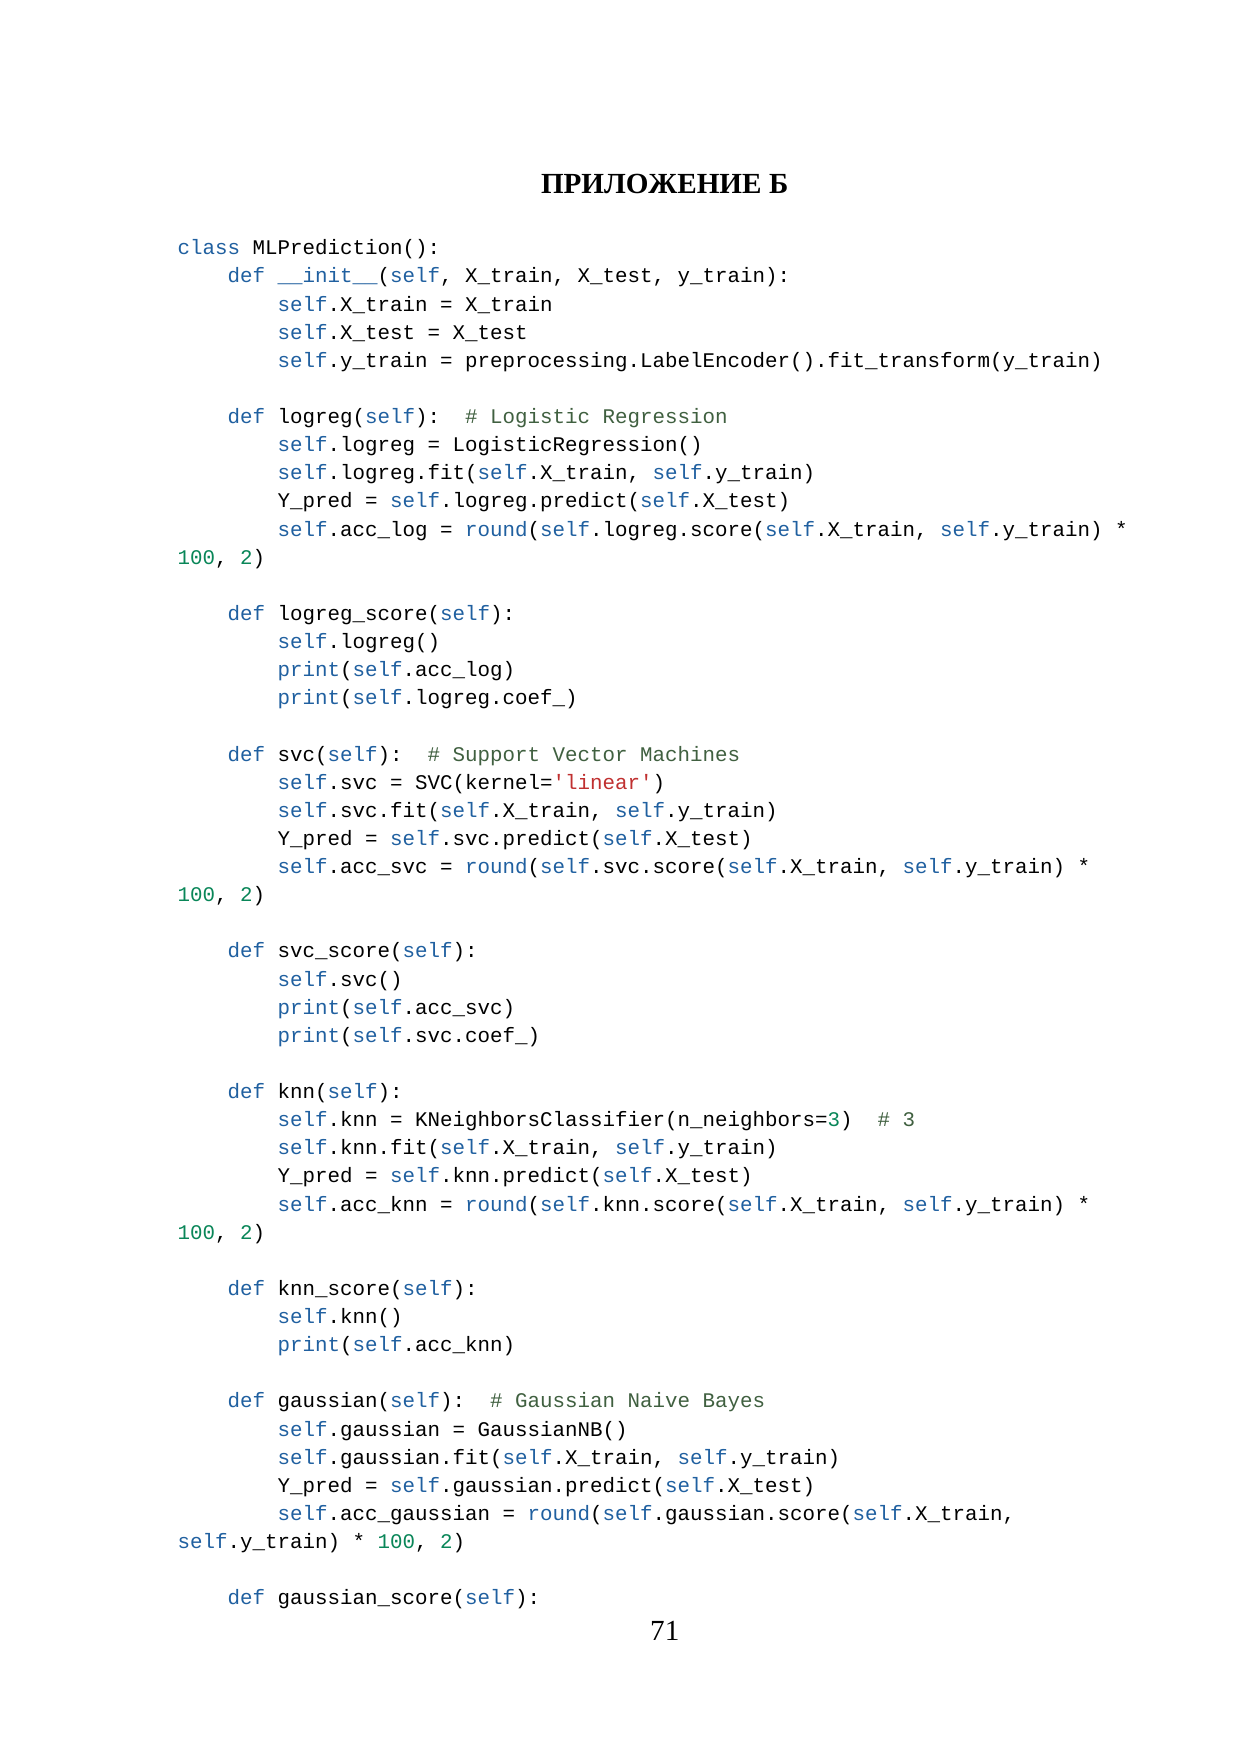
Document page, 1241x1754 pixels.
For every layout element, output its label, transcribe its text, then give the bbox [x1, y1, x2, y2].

text def __init__(self, X_train, X_test, y_train): [177, 261, 1152, 289]
text print(self.acc_log) [177, 655, 1152, 683]
text self.acc_log = round(self.logreg.score(self.X_train, self.y_train) * 100, 2) [177, 514, 1152, 570]
text self.logreg() [177, 627, 1152, 655]
text Y_pred = self.knn.predict(self.X_test) [177, 1161, 1152, 1189]
text print(self.acc_knn) [177, 1330, 1152, 1358]
text print(self.acc_svc) [177, 992, 1152, 1020]
text self.logreg.fit(self.X_train, self.y_train) [177, 458, 1152, 486]
text def knn_score(self): [177, 1273, 1152, 1302]
text self.svc = SVC(kernel='linear') [177, 767, 1152, 795]
text self.y_train = preprocessing.LabelEncoder().fit_transform(y_train) [177, 345, 1152, 373]
text def svc(self): # Support Vector Machines [177, 739, 1152, 767]
text class MLPrediction(): [177, 233, 1152, 261]
text def logreg(self): # Logistic Regression [177, 402, 1152, 430]
text Y_pred = self.gaussian.predict(self.X_test) [177, 1470, 1152, 1498]
text print(self.svc.coef_) [177, 1020, 1152, 1048]
text def gaussian_score(self): [177, 1583, 1152, 1611]
text def knn(self): [177, 1077, 1152, 1105]
text self.svc() [177, 964, 1152, 992]
text self.X_test = X_test [177, 317, 1152, 345]
text self.knn = KNeighborsClassifier(n_neighbors=3) # 3 [177, 1105, 1152, 1133]
text self.acc_svc = round(self.svc.score(self.X_train, self.y_train) * 100, 2) [177, 852, 1152, 908]
text def logreg_score(self): [177, 598, 1152, 627]
text Y_pred = self.svc.predict(self.X_test) [177, 823, 1152, 852]
text self.svc.fit(self.X_train, self.y_train) [177, 795, 1152, 823]
text self.acc_knn = round(self.knn.score(self.X_train, self.y_train) * 100, 2) [177, 1189, 1152, 1245]
text self.gaussian = GaussianNB() [177, 1414, 1152, 1442]
text self.logreg = LogisticRegression() [177, 430, 1152, 458]
text def gaussian(self): # Gaussian Naive Bayes [177, 1386, 1152, 1414]
text self.X_train = X_train [177, 289, 1152, 317]
text print(self.logreg.coef_) [177, 683, 1152, 711]
subtitle ПРИЛОЖЕНИЕ Б [177, 166, 1152, 199]
text self.knn() [177, 1302, 1152, 1330]
text def svc_score(self): [177, 936, 1152, 964]
text self.knn.fit(self.X_train, self.y_train) [177, 1133, 1152, 1161]
text self.acc_gaussian = round(self.gaussian.score(self.X_train, self.y_train) * 100, 2) [177, 1498, 1152, 1555]
text self.gaussian.fit(self.X_train, self.y_train) [177, 1442, 1152, 1470]
text Y_pred = self.logreg.predict(self.X_test) [177, 486, 1152, 514]
